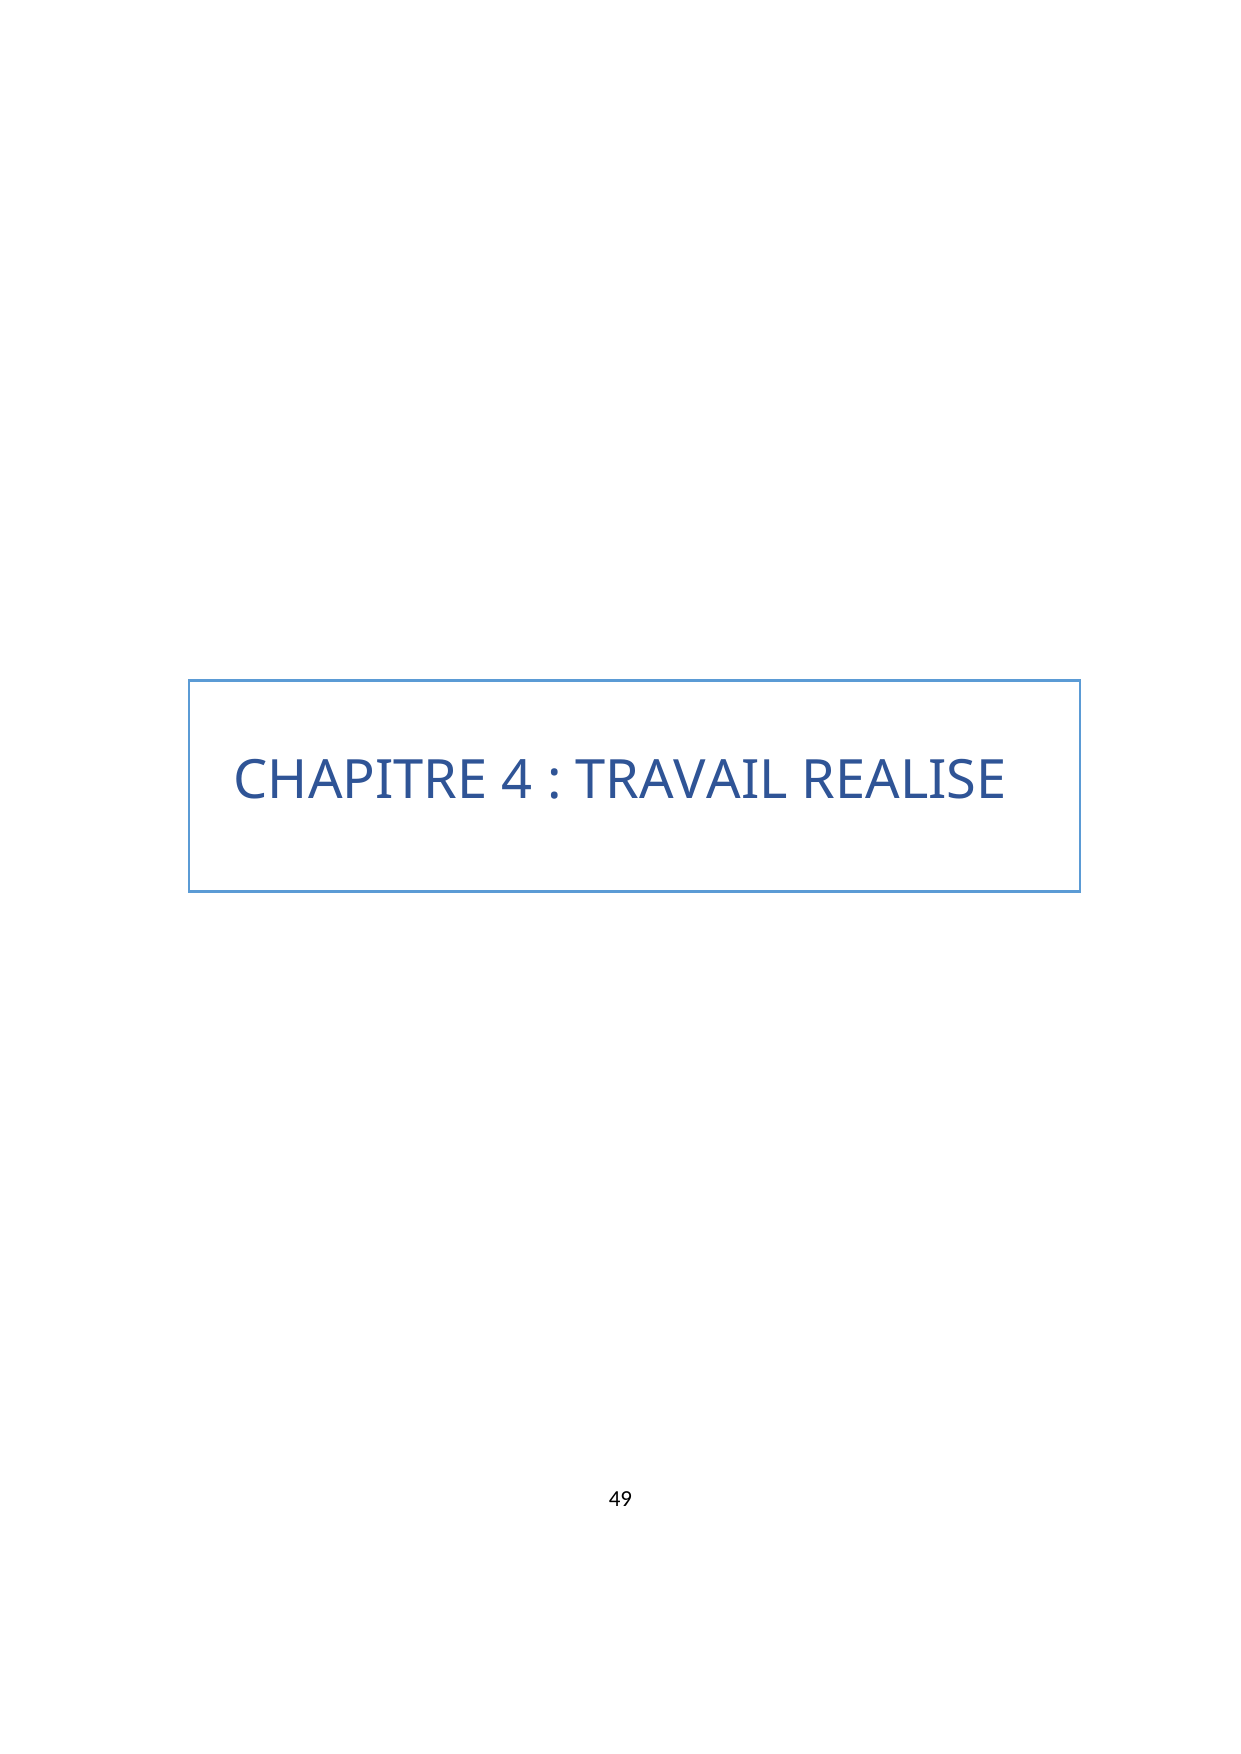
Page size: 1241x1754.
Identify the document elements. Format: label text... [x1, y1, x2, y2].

subtitle CHAPITRE 4 : TRAVAIL REALISE [148, 740, 1093, 814]
